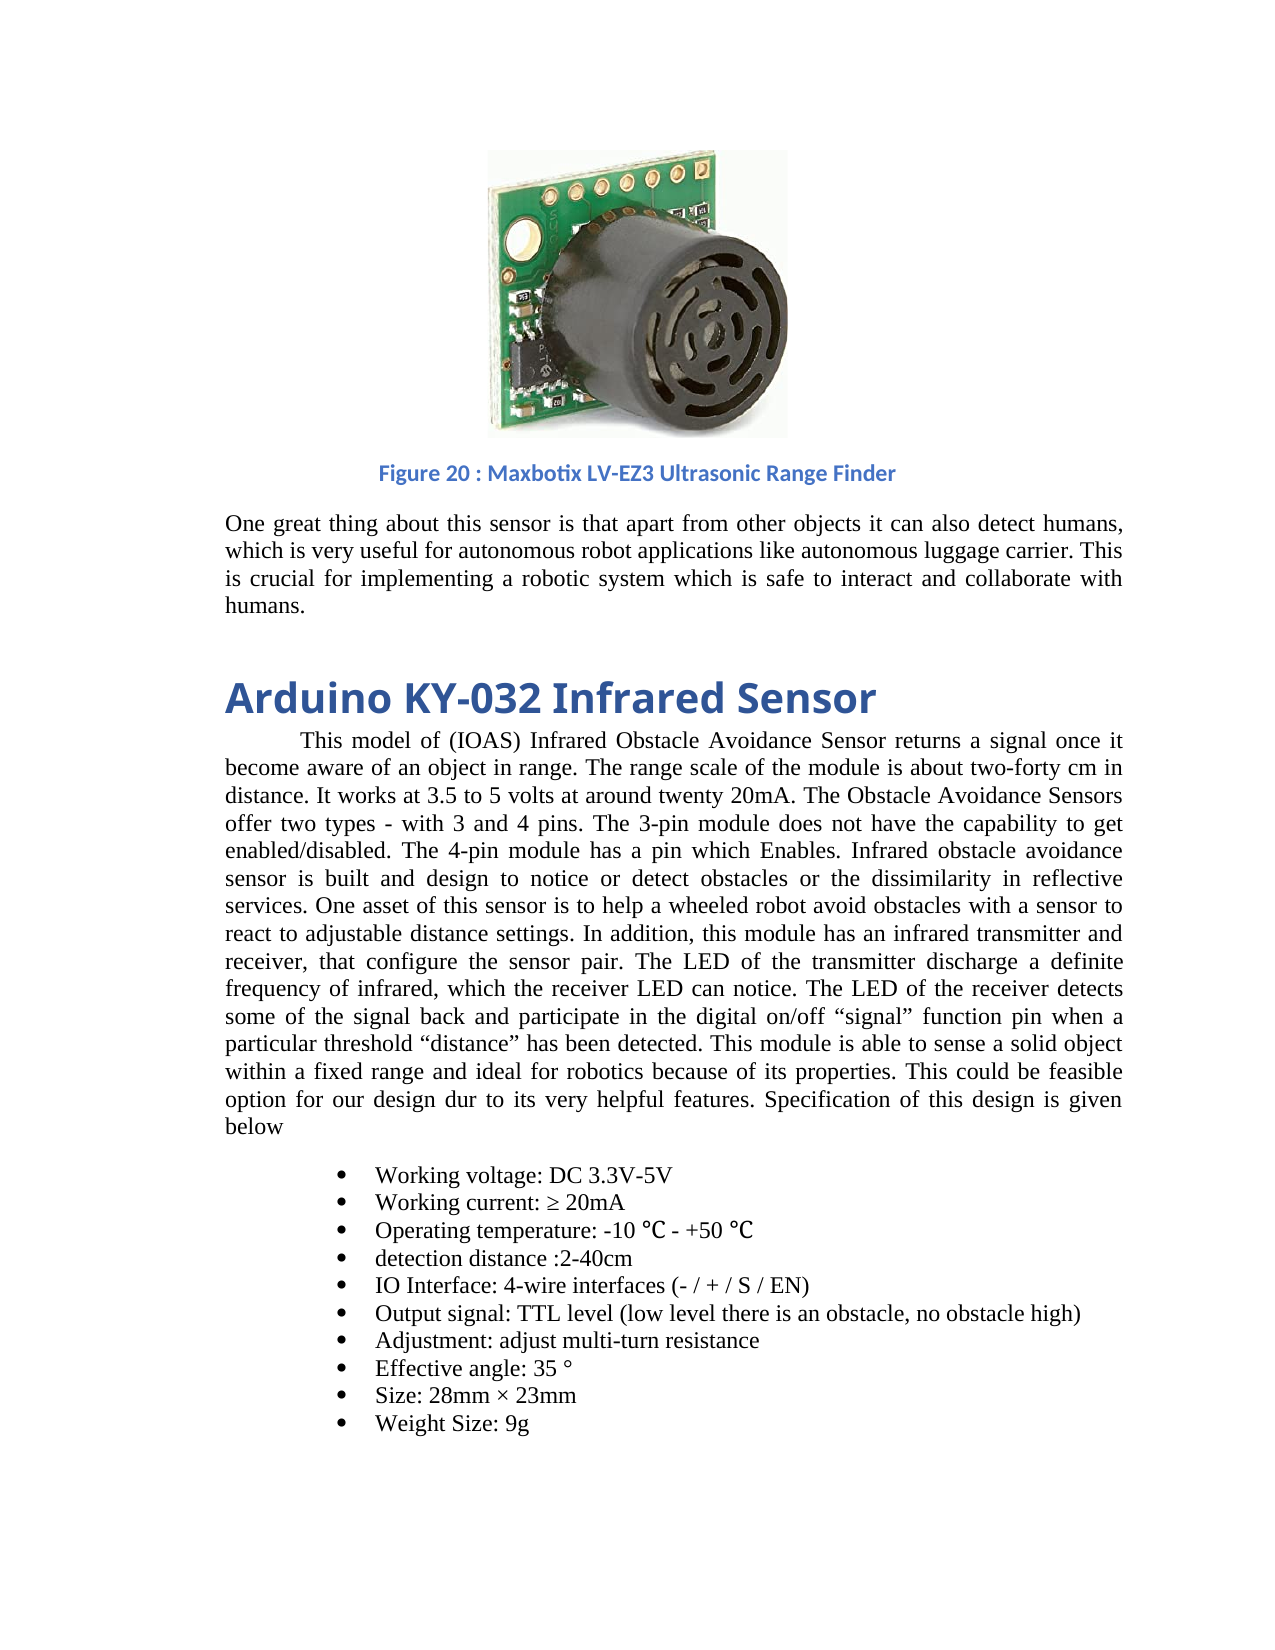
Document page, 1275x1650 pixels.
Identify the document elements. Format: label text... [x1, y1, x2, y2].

text This model of (IOAS) Infrared Obstacle Avoidance Sensor returns a signal once it become aware of an object in range. The range scale of the module is about two-forty cm in distance. It works at 3.5 to 5 volts at around twenty 20mA. The Obstacle Avoidance Sensors offer two types - with 3 and 4 pins. The 3-pin module does not have the capability to get enabled/disabled. The 4-pin module has a pin which Enables. Infrared obstacle avoidance sensor is built and design to notice or detect obstacles or the dissimilarity in reflective services. One asset of this sensor is to help a wheeled robot avoid obstacles with a sensor to react to adjustable distance settings. In addition, this module has an infrared transmitter and receiver, that configure the sensor pair. The LED of the transmitter discharge a definite frequency of infrared, which the receiver LED can notice. The LED of the receiver detects some of the signal back and participate in the digital on/off “signal” function pin when a particular threshold “distance” has been detected. This module is able to sense a solid object within a fixed range and ideal for robotics because of its properties. This could be feasible option for our design dur to its very helpful features. Specification of this design is given below [225, 726, 1125, 1140]
list Output signal: TTL level (low level there is an obstacle, no obstacle high) [337, 1299, 1125, 1326]
list Adjustment: adjust multi-turn resistance [337, 1326, 1125, 1354]
list Size: 28mm × 23mm [337, 1382, 1125, 1409]
picture [487, 150, 788, 438]
text Figure 20 : Maxbotix LV-EZ3 Ultrasonic Range Finder [150, 458, 1125, 488]
text One great thing about this sensor is that apart from other objects it can also detect humans, which is very useful for autonomous robot applications like autonomous luggage carrier. This is crucial for implementing a robotic system which is safe to interact and collaborate with humans. [225, 509, 1125, 619]
list Weight Size: 9g [337, 1409, 1125, 1437]
list Working current: ≥ 20mA [337, 1188, 1125, 1216]
list IO Interface: 4-wire interfaces (- / + / S / EN) [337, 1271, 1125, 1299]
list Working voltage: DC 3.3V-5V [337, 1161, 1125, 1188]
list detection distance :2-40cm [337, 1243, 1125, 1271]
subtitle Arduino KY-032 Infrared Sensor [225, 669, 1125, 726]
list Operating temperature: -10 ℃ - +50 ℃ [337, 1216, 1125, 1243]
list Effective angle: 35 ° [337, 1354, 1125, 1382]
